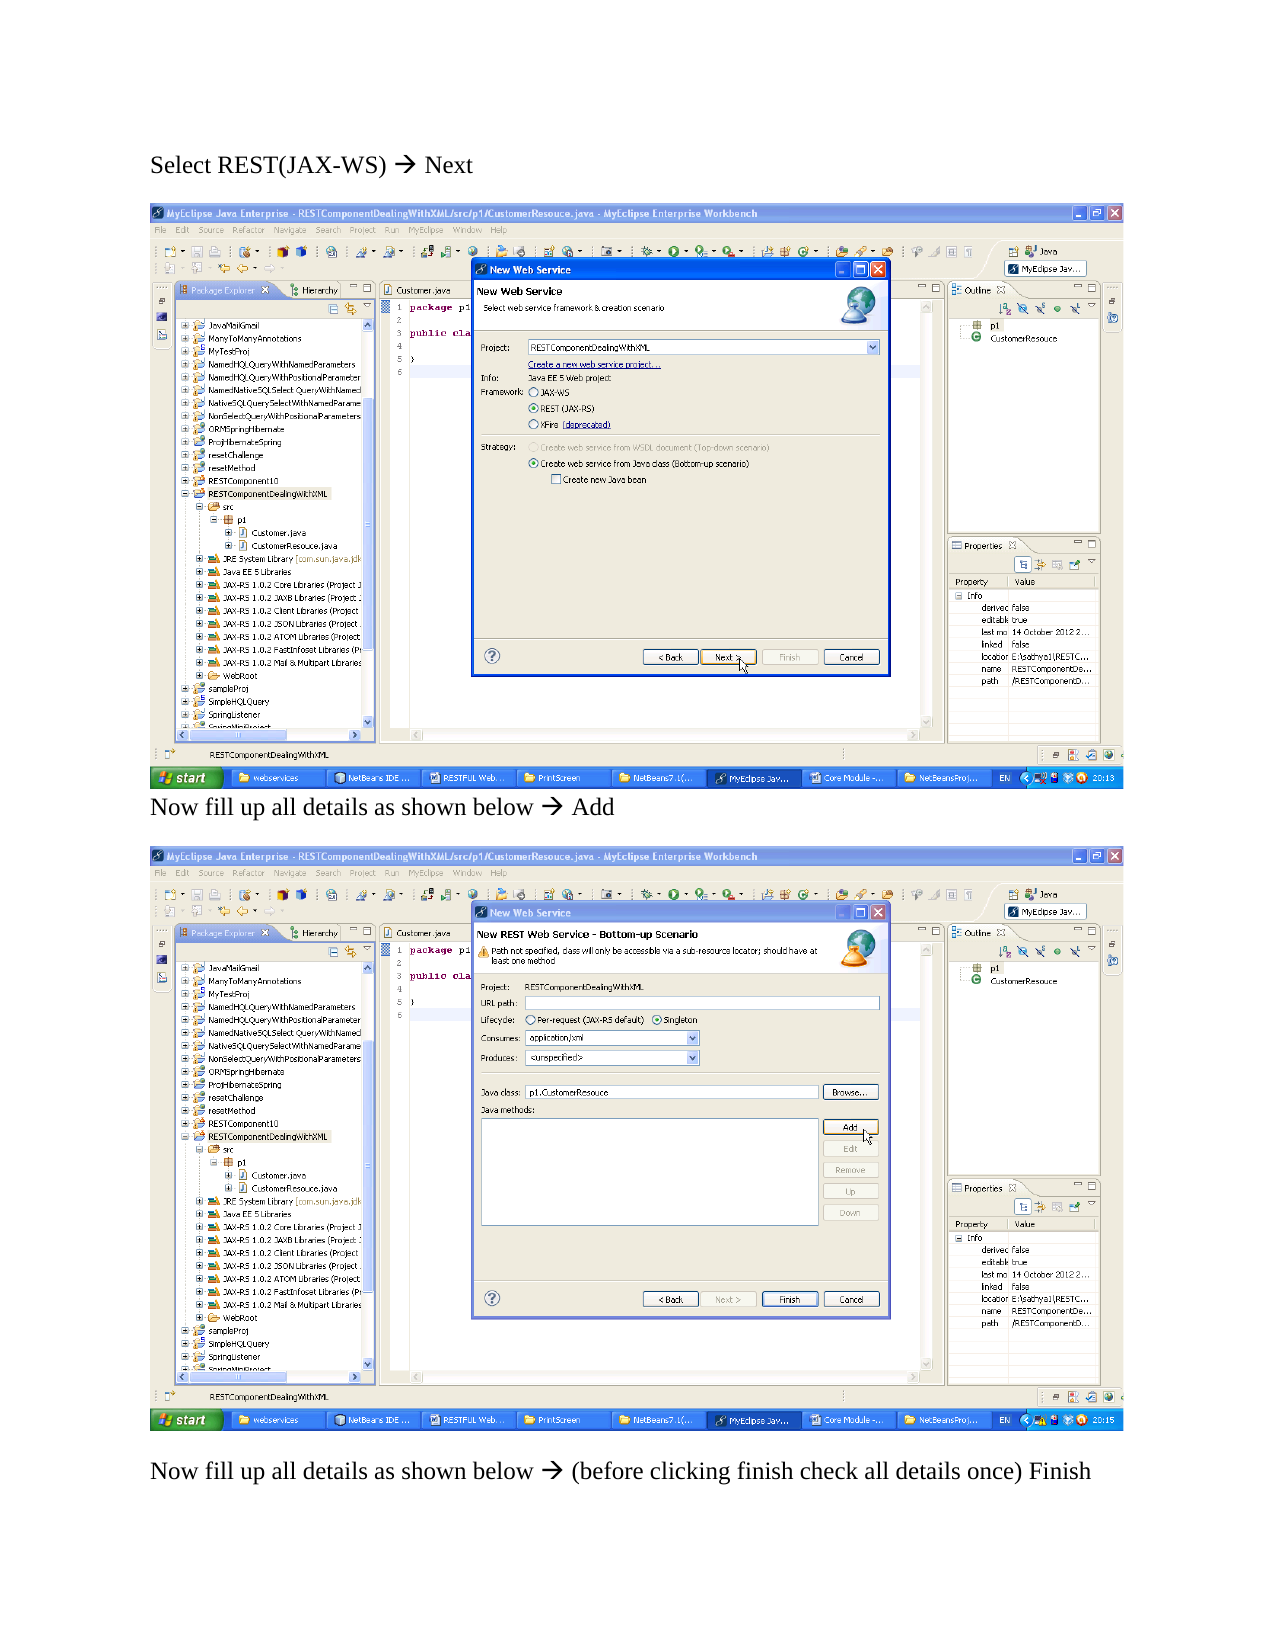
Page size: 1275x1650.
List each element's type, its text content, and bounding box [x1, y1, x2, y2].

text Now fill up all details as shown below (before clicking finish check all details once) Finish [150, 1456, 1125, 1484]
picture [150, 846, 1124, 1431]
picture [150, 203, 1124, 789]
text Select REST(JAX-WS) Next [150, 150, 1125, 179]
